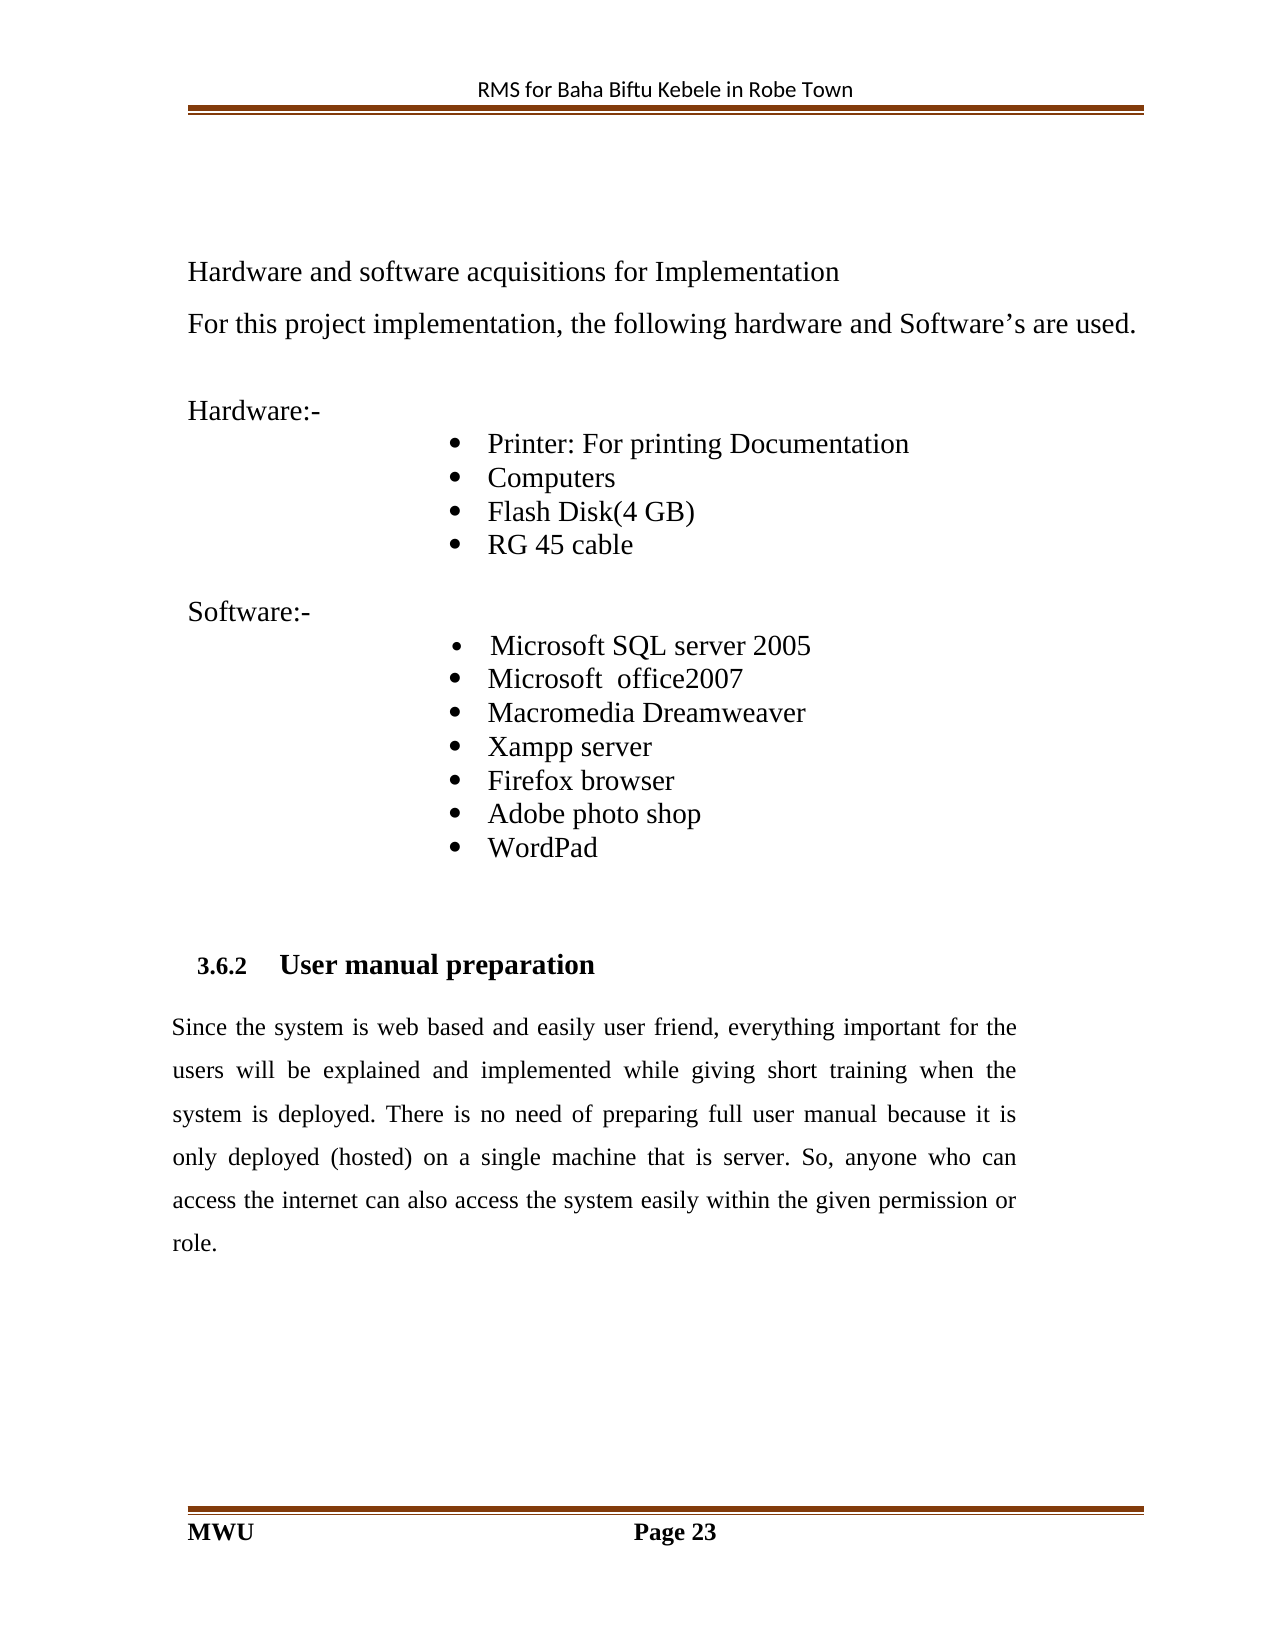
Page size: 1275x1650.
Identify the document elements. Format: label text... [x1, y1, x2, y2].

list Computers [450, 460, 1144, 494]
text Since the system is web based and easily user friend, everything important for the users will be explained and implemented while giving short training when the system is deployed. There is no need of preparing full user manual because it is only deployed (hosted) on a single machine that is server. So, anyone who can access the internet can also access the system easily within the given permission or role. [171, 1012, 1018, 1257]
text Hardware and software acquisitions for Implementation [187, 254, 1144, 287]
list Firefox browser [450, 763, 1144, 796]
text Software:- [187, 594, 1144, 628]
text For this project implementation, the following hardware and Software’s are used. [187, 307, 1144, 340]
list Xampp server [450, 729, 1144, 763]
list Microsoft SQL server 2005 [452, 628, 1144, 662]
list WordPad [450, 830, 1144, 863]
list RG 45 cable [450, 527, 1144, 561]
list Microsoft office2007 [450, 662, 1144, 695]
list Adobe photo shop [450, 796, 1144, 830]
text Hardware:- [187, 393, 1144, 426]
subtitle User manual preparation [197, 947, 1144, 981]
list Flash Disk(4 GB) [450, 494, 1144, 527]
list Macromedia Dreamweaver [450, 695, 1144, 729]
list Printer: For printing Documentation [450, 426, 1144, 460]
